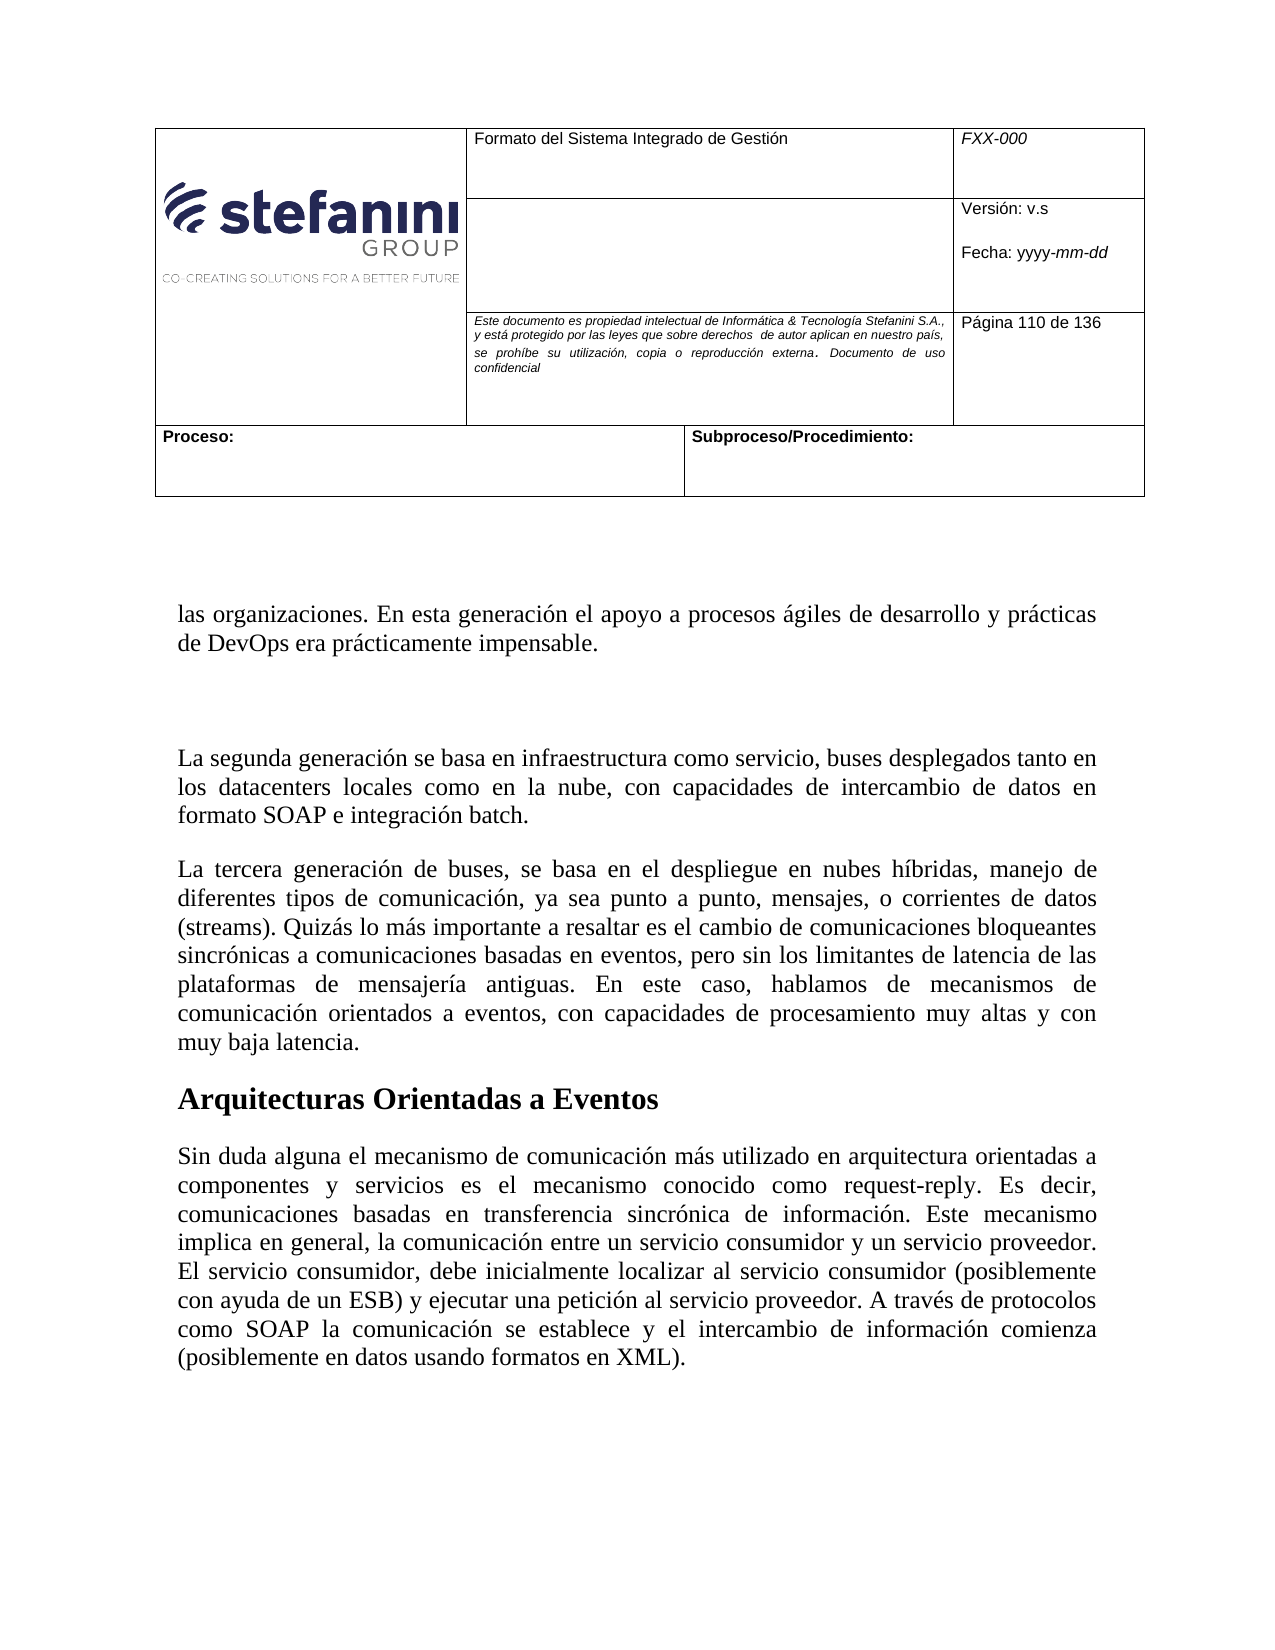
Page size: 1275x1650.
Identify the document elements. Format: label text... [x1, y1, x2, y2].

text Sin duda alguna el mecanismo de comunicación más utilizado en arquitectura orientadas a componentes y servicios es el mecanismo conocido como request-reply. Es decir, comunicaciones basadas en transferencia sincrónica de información. Este mecanismo implica en general, la comunicación entre un servicio consumidor y un servicio proveedor. El servicio consumidor, debe inicialmente localizar al servicio consumidor (posiblemente con ayuda de un ESB) y ejecutar una petición al servicio proveedor. A través de protocolos como SOAP la comunicación se establece y el intercambio de información comienza (posiblemente en datos usando formatos en XML). [177, 1141, 1098, 1371]
text La tercera generación de buses, se basa en el despliegue en nubes híbridas, manejo de diferentes tipos de comunicación, ya sea punto a punto, mensajes, o corrientes de datos (streams). Quizás lo más importante a resaltar es el cambio de comunicaciones bloqueantes sincrónicas a comunicaciones basadas en eventos, pero sin los limitantes de latencia de las plataformas de mensajería antiguas. En este caso, hablamos de mecanismos de comunicación orientados a eventos, con capacidades de procesamiento muy altas y con muy baja latencia. [177, 854, 1098, 1055]
text La segunda generación se basa en infraestructura como servicio, buses desplegados tanto en los datacenters locales como en la nube, con capacidades de intercambio de datos en formato SOAP e integración batch. [177, 743, 1098, 829]
picture [162, 182, 460, 286]
text En la anterior figura, se muestra la evolución que han tenido los ESBs. La primera generación, caracterizada por ser infraestructura instalada normalmente en el datacenter de las organizaciones. En esta generación el apoyo a procesos ágiles de desarrollo y prácticas de DevOps era prácticamente impensable. [177, 599, 1098, 657]
subtitle Arquitecturas Orientadas a Eventos [177, 1080, 1098, 1116]
